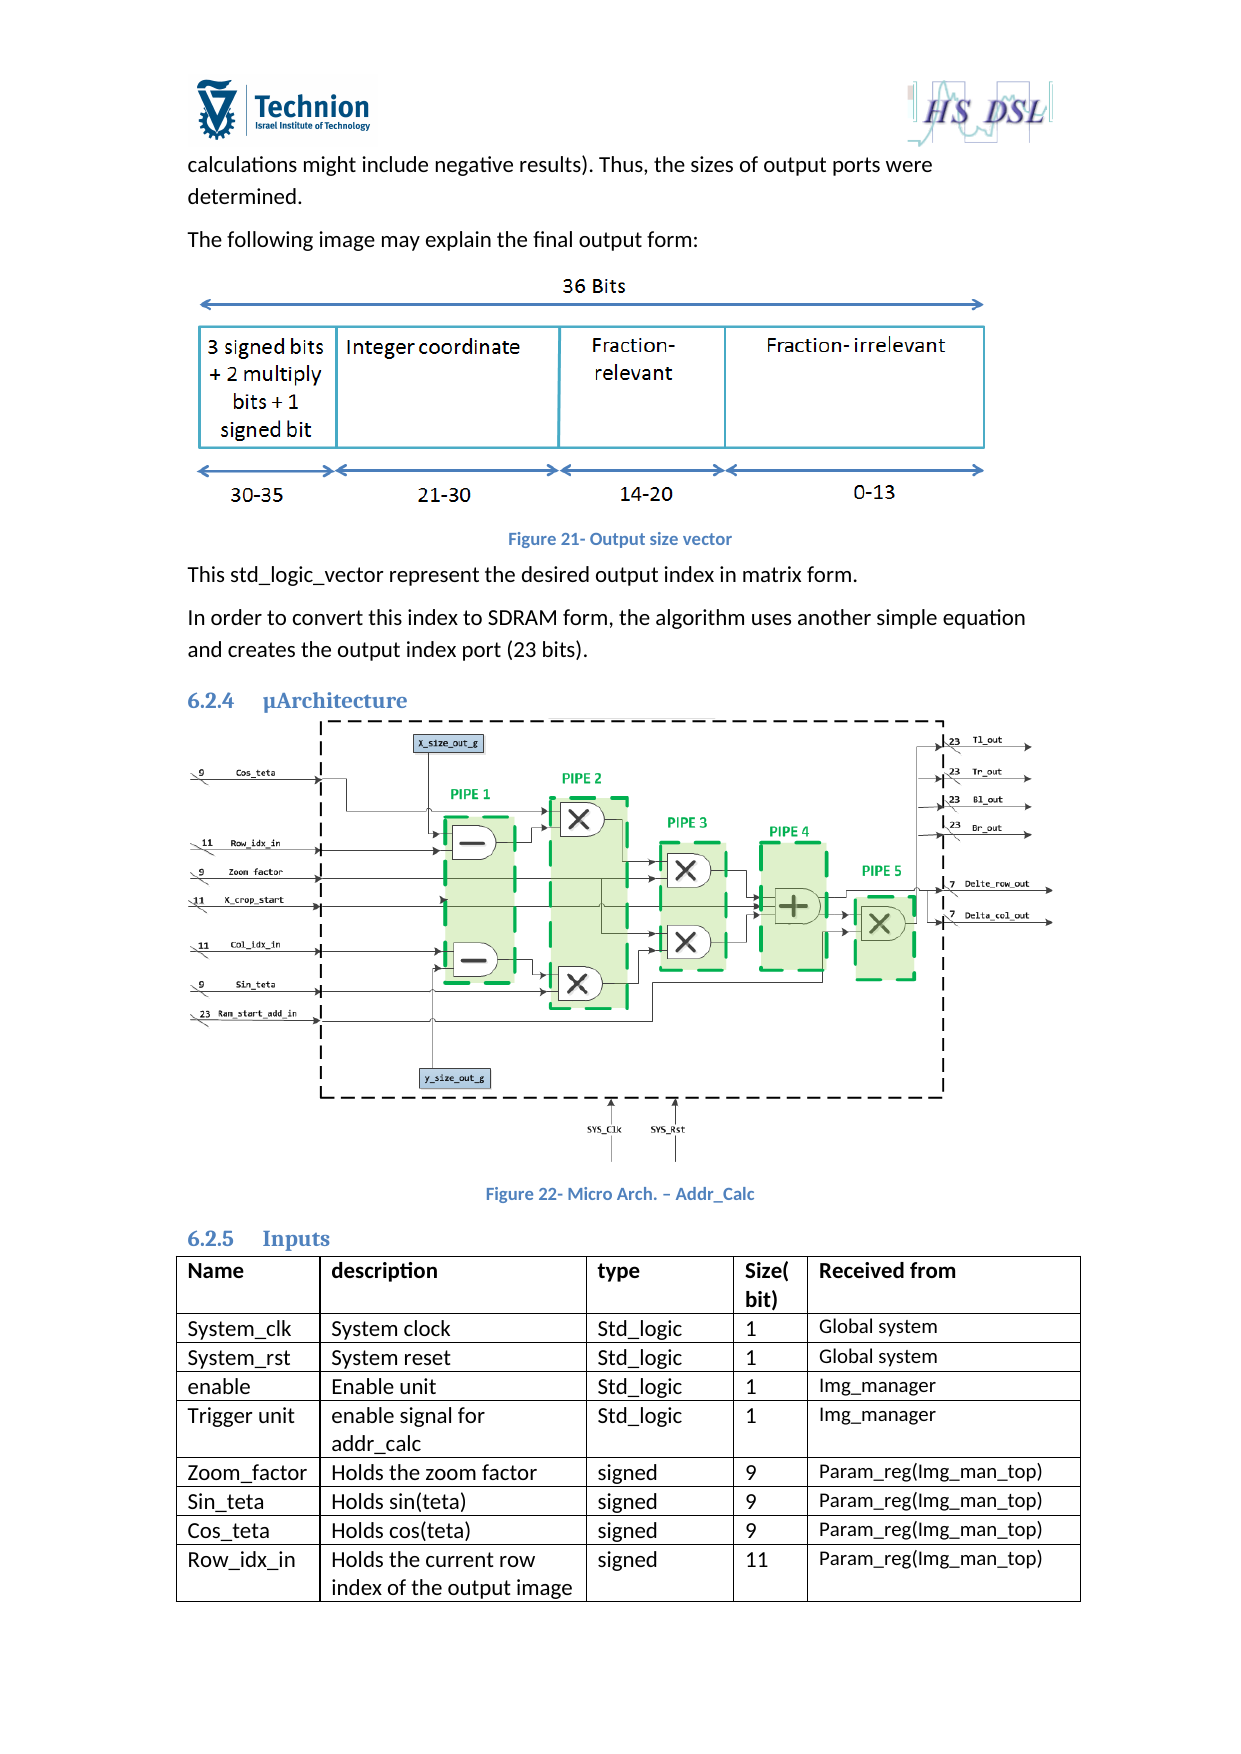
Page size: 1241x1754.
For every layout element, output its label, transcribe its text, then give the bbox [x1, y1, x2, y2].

table_cell enable signal for addr_calc [321, 1401, 586, 1457]
table_cell signed [587, 1458, 733, 1486]
table_cell Trigger unit [177, 1401, 319, 1457]
table_cell Zoom_factor [177, 1458, 319, 1486]
table_cell 11 [734, 1545, 807, 1601]
picture [187, 74, 378, 147]
table_cell Cos_teta [177, 1516, 319, 1544]
picture [187, 718, 1053, 1168]
table_cell Img_manager [808, 1401, 1080, 1457]
table_cell 9 [734, 1458, 807, 1486]
table_cell Std_logic [587, 1314, 733, 1342]
table_cell Std_logic [587, 1343, 733, 1371]
table_cell Param_reg(Img_man_top) [808, 1487, 1080, 1515]
table_cell 1 [734, 1343, 807, 1371]
picture [187, 267, 995, 513]
table_header Received from [808, 1257, 1080, 1313]
table_cell signed [587, 1545, 733, 1601]
table_cell System reset [321, 1343, 586, 1371]
table_cell enable [177, 1372, 319, 1400]
text In order to convert this index to SDRAM form, the algorithm uses another simple equation and creates the output index port (23 bits). [187, 603, 1053, 663]
table_cell 9 [734, 1516, 807, 1544]
table_header Size(bit) [734, 1257, 807, 1313]
table_cell Holds cos(teta) [321, 1516, 586, 1544]
table_cell Param_reg(Img_man_top) [808, 1458, 1080, 1486]
table_cell Holds sin(teta) [321, 1487, 586, 1515]
table_cell Std_logic [587, 1401, 733, 1457]
subtitle Inputs [187, 1225, 1053, 1252]
subtitle µArchitecture [187, 688, 1053, 715]
table_cell Holds the zoom factor [321, 1458, 586, 1486]
picture [907, 73, 1053, 147]
table_header Name [177, 1257, 319, 1313]
table_cell Enable unit [321, 1372, 586, 1400]
table_cell 1 [734, 1401, 807, 1457]
table_cell Row_idx_in [177, 1545, 319, 1601]
table_cell System_clk [177, 1314, 319, 1342]
table_cell signed [587, 1487, 733, 1515]
table_cell System clock [321, 1314, 586, 1342]
table_cell Holds the current row index of the output image [321, 1545, 586, 1601]
table_cell Param_reg(Img_man_top) [808, 1545, 1080, 1601]
text Figure - Micro Arch. – Addr_Calc [187, 1182, 1053, 1204]
table_cell Global system [808, 1314, 1080, 1342]
table_cell Global system [808, 1343, 1080, 1371]
table_cell signed [587, 1516, 733, 1544]
table_header type [587, 1257, 733, 1313]
table_cell Sin_teta [177, 1487, 319, 1515]
text The following image may explain the final output form: [187, 225, 1053, 253]
table_header description [321, 1257, 586, 1313]
table_cell 1 [734, 1372, 807, 1400]
table_cell Img_manager [808, 1372, 1080, 1400]
table_cell System_rst [177, 1343, 319, 1371]
table_cell Param_reg(Img_man_top) [808, 1516, 1080, 1544]
text This std_logic_vector represent the desired output index in matrix form. [187, 561, 1053, 588]
table_cell 9 [734, 1487, 807, 1515]
table_cell Std_logic [587, 1372, 733, 1400]
table_cell 1 [734, 1314, 807, 1342]
text Figure - Output size vector [187, 527, 1053, 550]
